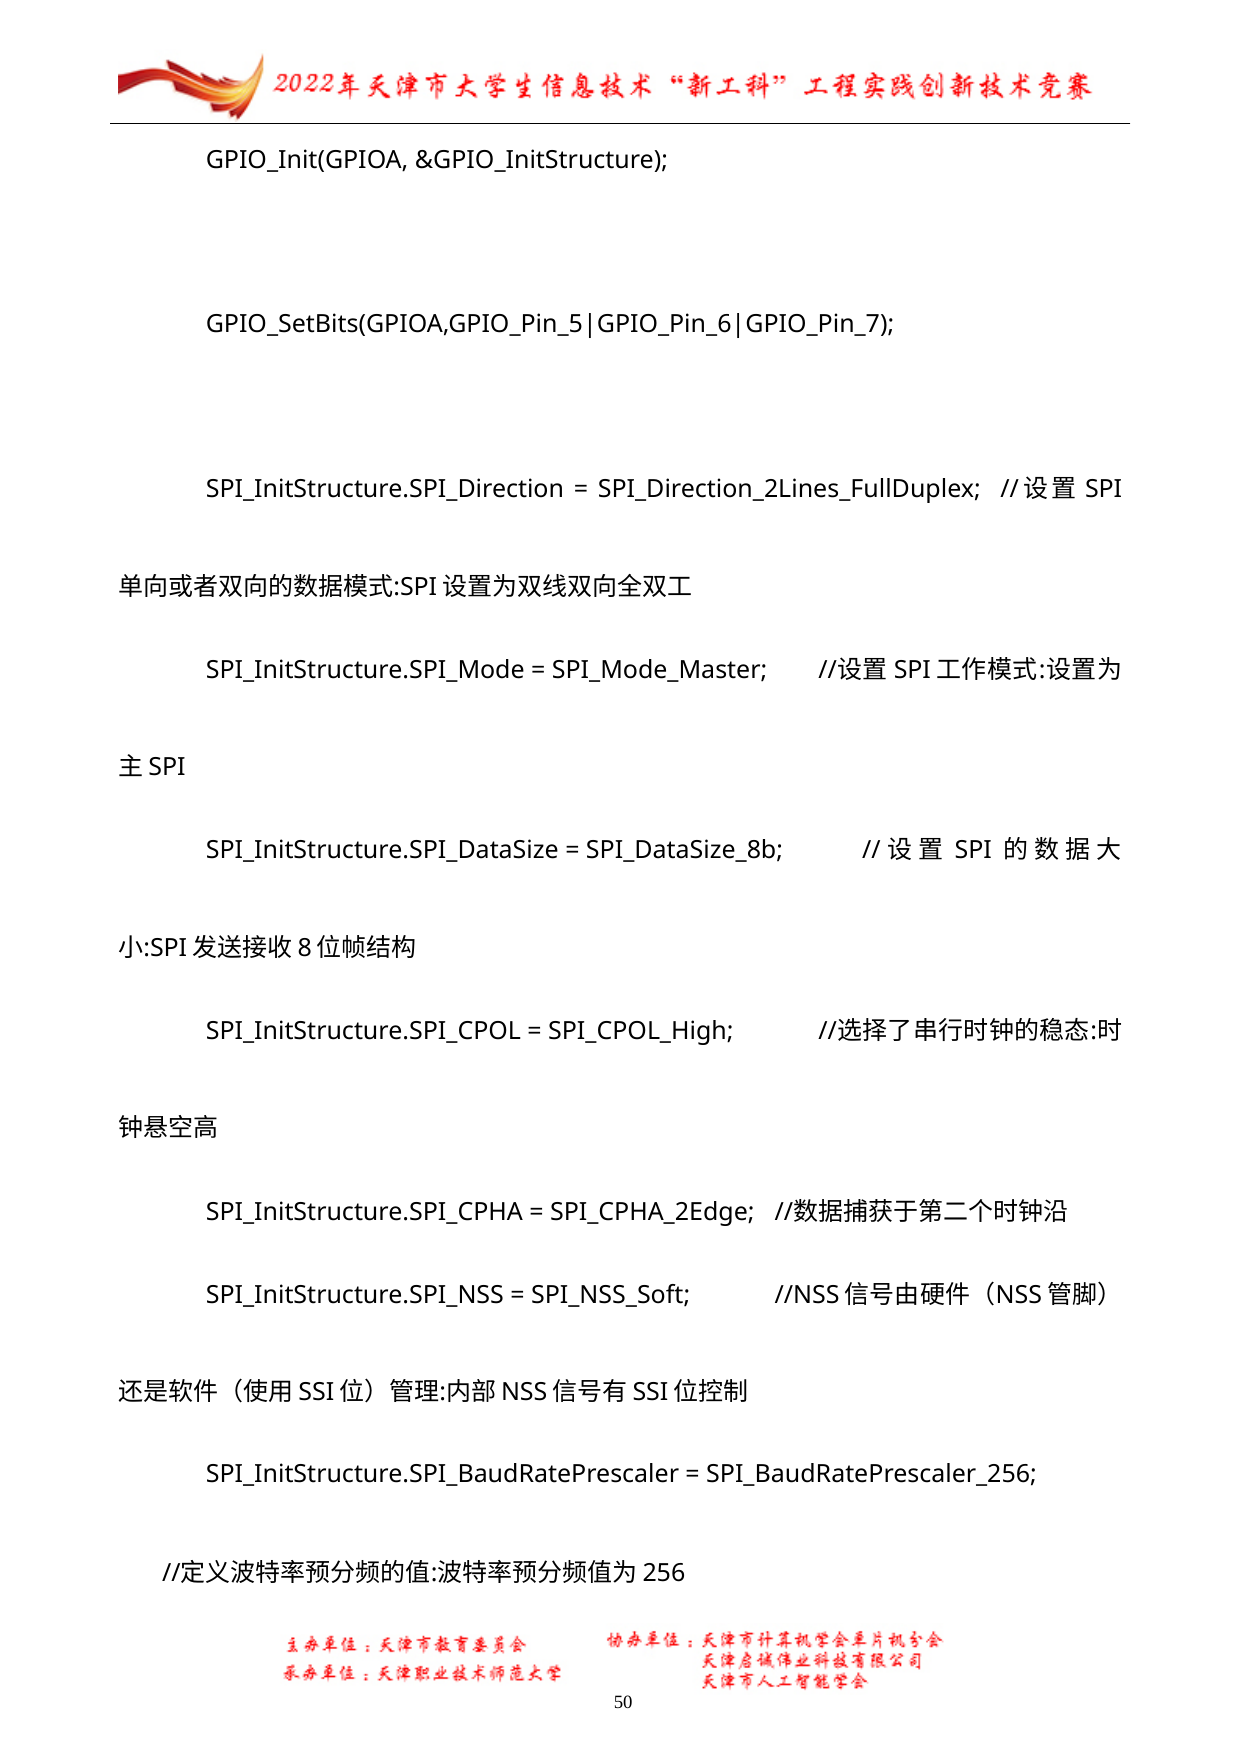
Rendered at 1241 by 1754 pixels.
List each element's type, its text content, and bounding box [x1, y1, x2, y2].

text SPI_InitStructure.SPI_DataSize = SPI_DataSize_8b; //设置SPI的数据大小:SPI发送接收8位帧结构 [118, 815, 1122, 978]
text GPIO_SetBits(GPIOA,GPIO_Pin_5|GPIO_Pin_6|GPIO_Pin_7); [118, 290, 1122, 355]
text SPI_InitStructure.SPI_CPHA = SPI_CPHA_2Edge; //数据捕获于第二个时钟沿 [118, 1177, 1122, 1242]
text GPIO_Init(GPIOA, &GPIO_InitStructure); [118, 126, 1122, 191]
text SPI_InitStructure.SPI_CPOL = SPI_CPOL_High; //选择了串行时钟的稳态:时钟悬空高 [118, 996, 1122, 1158]
text SPI_InitStructure.SPI_BaudRatePrescaler = SPI_BaudRatePrescaler_256; //定义波特率预分频的值:波特率预分频值为256 [118, 1440, 1122, 1603]
text SPI_InitStructure.SPI_Direction = SPI_Direction_2Lines_FullDuplex; //设置SPI单向或者双向的数据模式:SPI设置为双线双向全双工 [118, 454, 1122, 617]
text SPI_InitStructure.SPI_Mode = SPI_Mode_Master; //设置SPI工作模式:设置为主SPI [118, 635, 1122, 797]
picture [118, 49, 1122, 122]
text SPI_InitStructure.SPI_NSS = SPI_NSS_Soft; //NSS信号由硬件（NSS管脚）还是软件（使用SSI位）管理:内部NSS信号有SSI位控制 [118, 1260, 1122, 1422]
picture [118, 1623, 1122, 1695]
